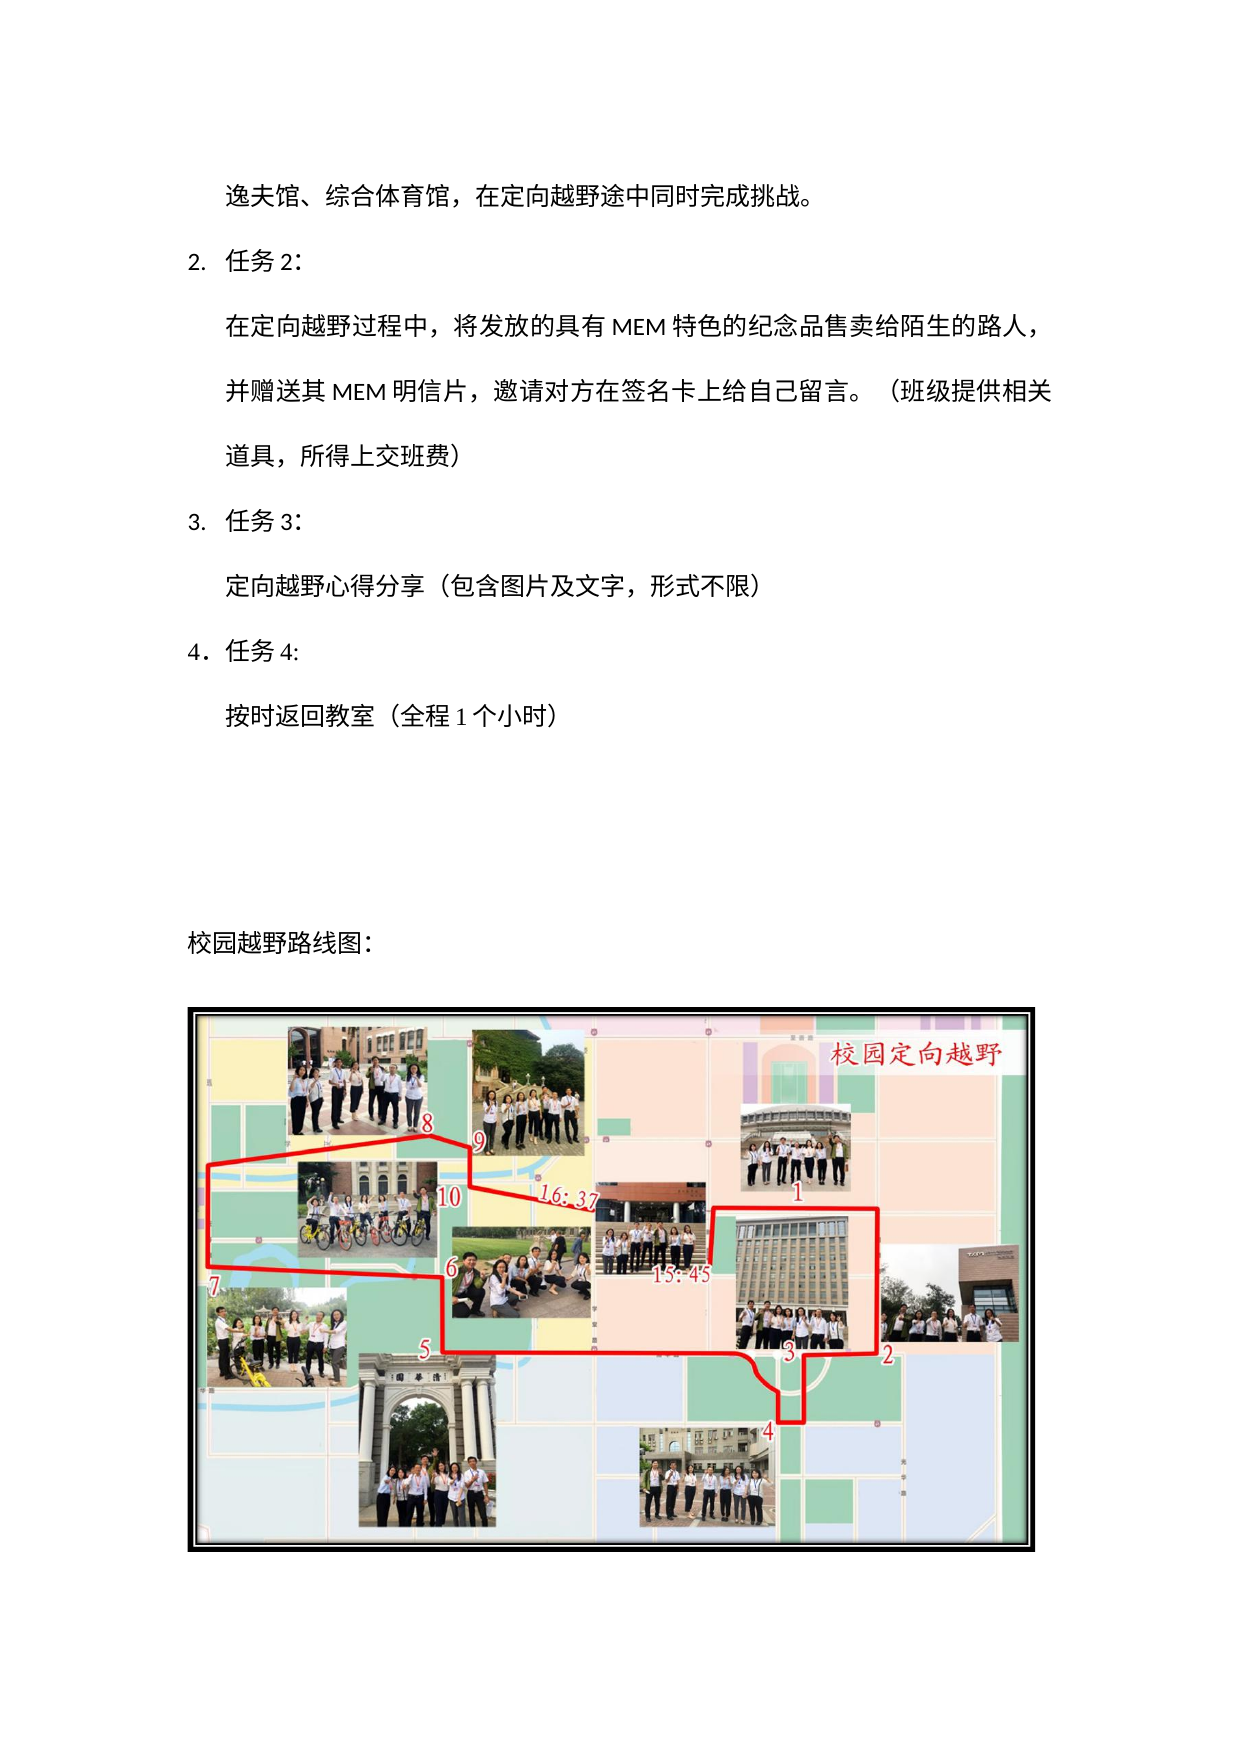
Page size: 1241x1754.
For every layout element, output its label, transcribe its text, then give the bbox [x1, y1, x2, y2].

list 定向越野心得分享（包含图片及文字，形式不限） [225, 552, 1053, 617]
text 校园越野路线图： [187, 909, 1053, 974]
text 按时返回教室（全程1个小时） [187, 682, 1053, 747]
list 在定向越野过程中，将发放的具有MEM特色的纪念品售卖给陌生的路人，并赠送其MEM明信片，邀请对方在签名卡上给自己留言。（班级提供相关道具，所得上交班费） [225, 292, 1053, 487]
picture [187, 1007, 1035, 1552]
text 4．任务4: [187, 617, 1053, 682]
list 任务3： [187, 487, 1053, 552]
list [225, 162, 1053, 227]
list 任务2： [187, 227, 1053, 292]
